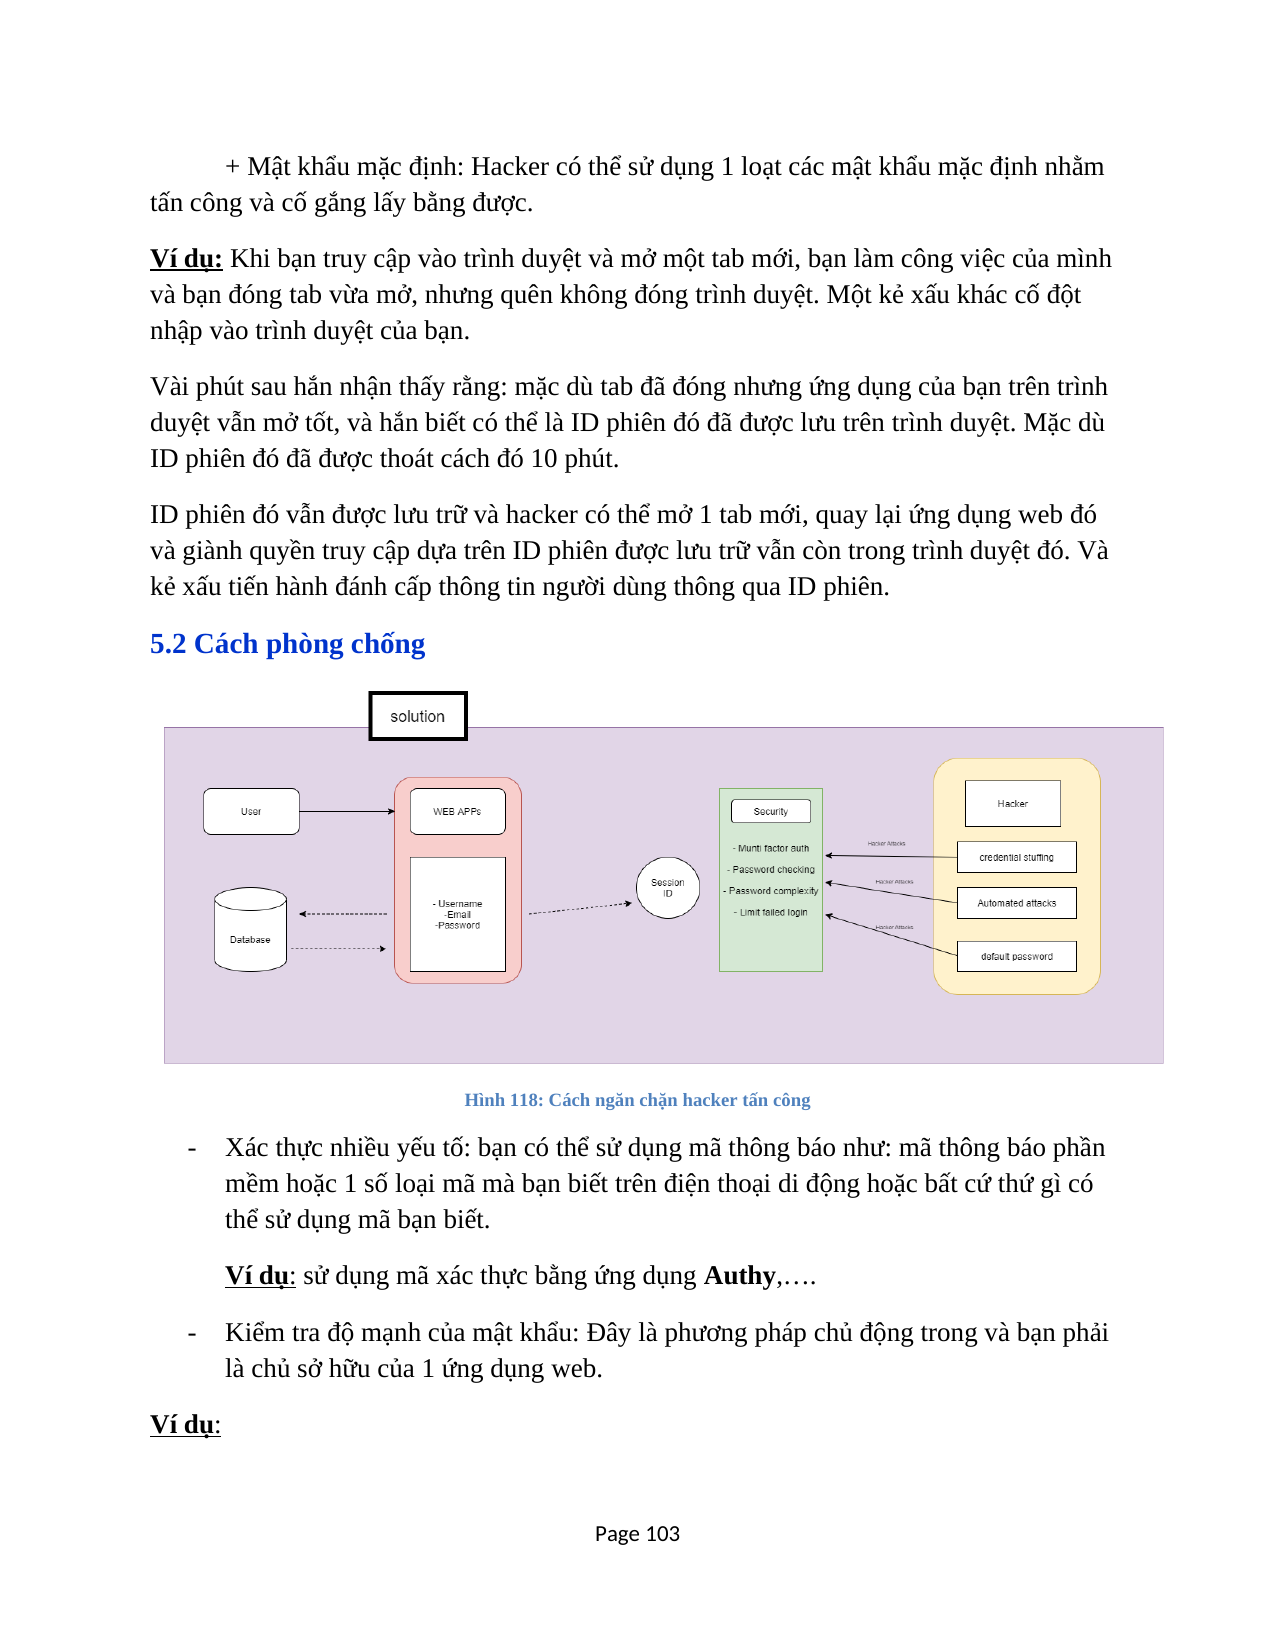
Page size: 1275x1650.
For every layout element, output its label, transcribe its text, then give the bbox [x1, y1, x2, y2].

text Vài phút sau hắn nhận thấy rằng: mặc dù tab đã đóng nhưng ứng dụng của bạn trên trình duyệt vẫn mở tốt, và hắn biết có thể là ID phiên đó đã được lưu trên trình duyệt. Mặc dù ID phiên đó đã được thoát cách đó 10 phút. [150, 370, 1125, 473]
text Ví dụ: sử dụng mã xác thực bằng ứng dụng Authy,…. [150, 1259, 1125, 1291]
list Kiểm tra độ mạnh của mật khẩu: Đây là phương pháp chủ động trong và bạn phải là chủ sở hữu của 1 ứng dụng web. [187, 1316, 1125, 1383]
picture [150, 685, 1164, 1064]
text + Mật khẩu mặc định: Hacker có thể sử dụng 1 loạt các mật khẩu mặc định nhằm tấn công và cố gắng lấy bằng được. [150, 150, 1125, 217]
text Ví dụ: [150, 1408, 1125, 1439]
text 5.2 Cách phòng chống [150, 626, 1125, 660]
text Hình 118: Cách ngăn chặn hacker tấn công [150, 1089, 1125, 1111]
text ID phiên đó vẫn được lưu trữ và hacker có thể mở 1 tab mới, quay lại ứng dụng web đó và giành quyền truy cập dựa trên ID phiên được lưu trữ vẫn còn trong trình duyệt đó. Và kẻ xấu tiến hành đánh cấp thông tin người dùng thông qua ID phiên. [150, 498, 1125, 601]
list Xác thực nhiều yếu tố: bạn có thể sử dụng mã thông báo như: mã thông báo phần mềm hoặc 1 số loại mã mà bạn biết trên điện thoại di động hoặc bất cứ thứ gì có thể sử dụng mã bạn biết. [187, 1131, 1125, 1234]
text Ví dụ: Khi bạn truy cập vào trình duyệt và mở một tab mới, bạn làm công việc của mình và bạn đóng tab vừa mở, nhưng quên không đóng trình duyệt. Một kẻ xấu khác cố đột nhập vào trình duyệt của bạn. [150, 242, 1125, 345]
